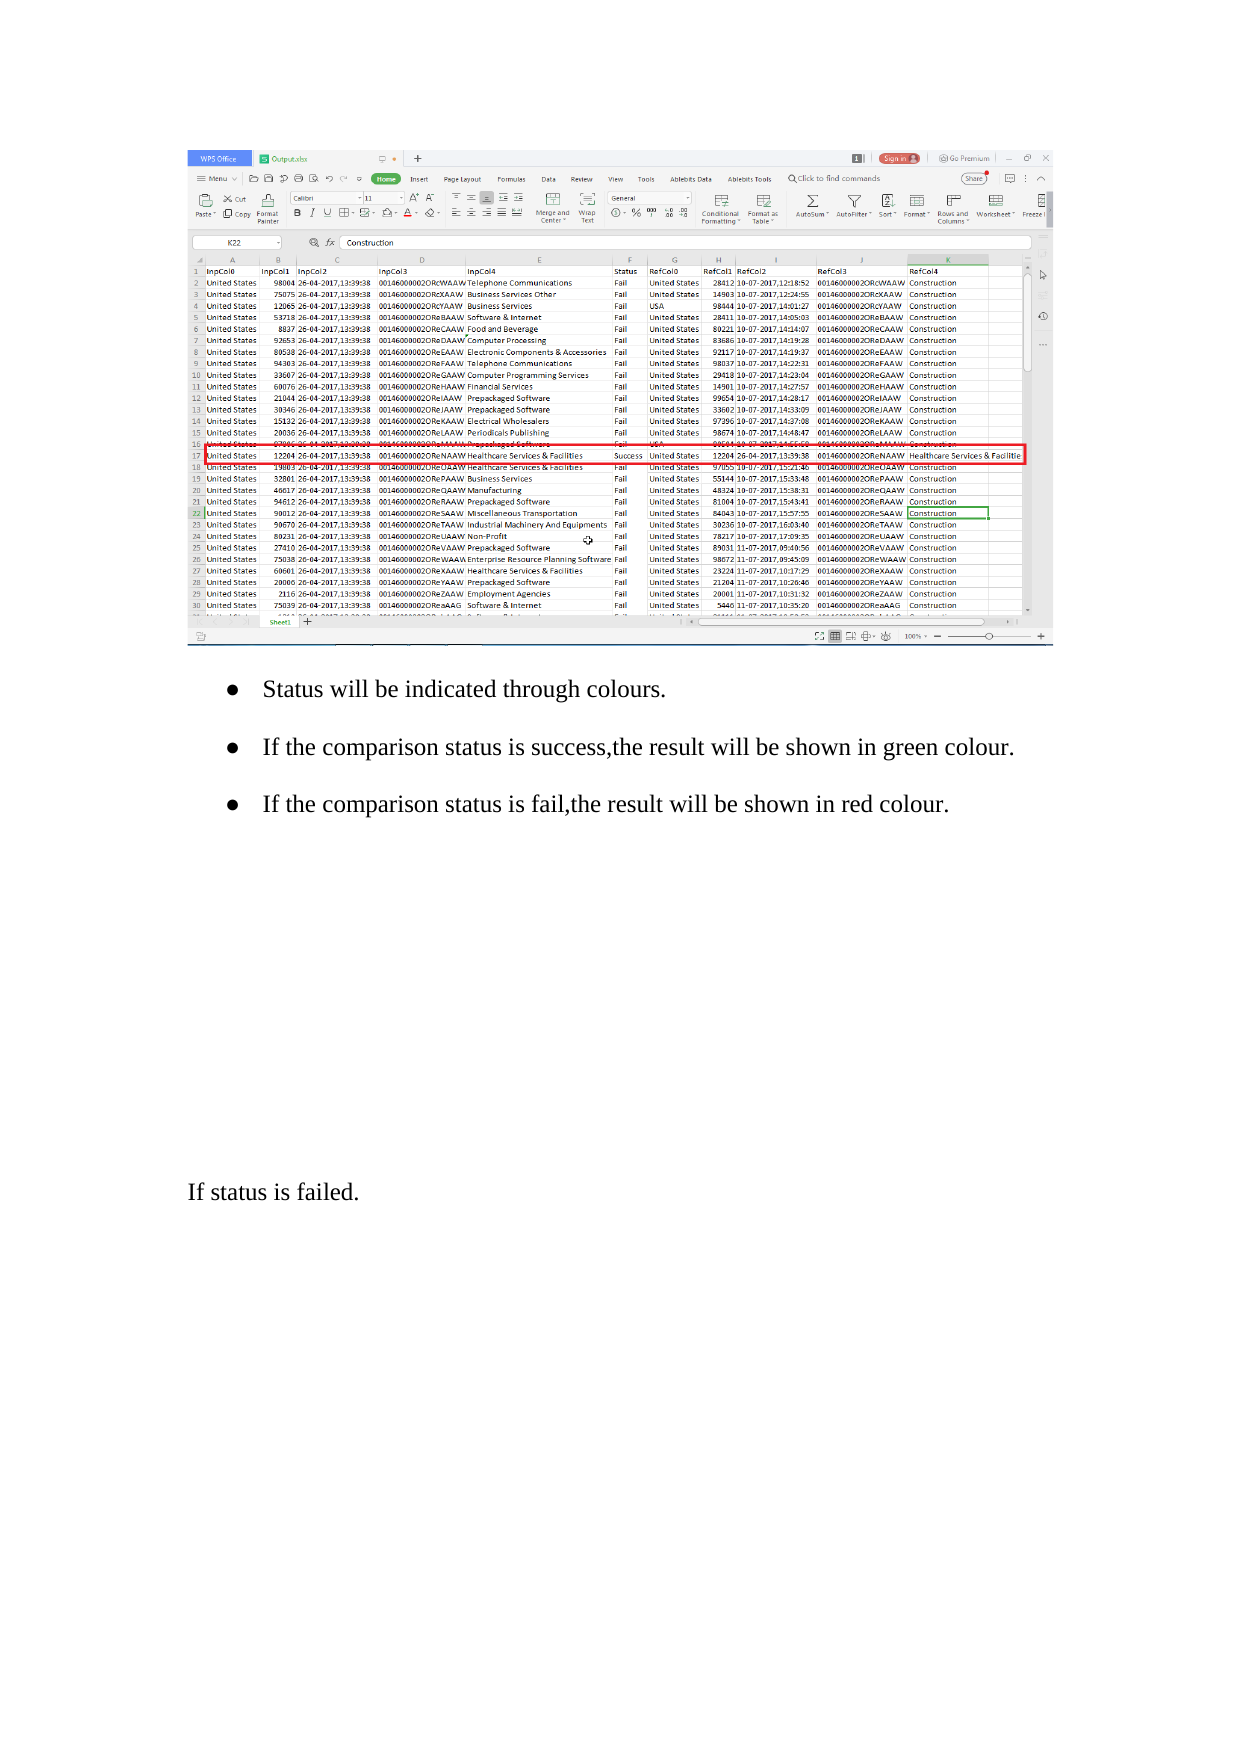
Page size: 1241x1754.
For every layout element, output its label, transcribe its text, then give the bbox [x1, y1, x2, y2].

list If the comparison status is success,the result will be shown in green colour. [225, 732, 1053, 760]
picture [187, 150, 1054, 646]
list If the comparison status is fail,the result will be shown in red colour. [225, 789, 1053, 818]
text If status is failed. [187, 1177, 1053, 1206]
list Status will be indicated through colours. [225, 674, 1053, 703]
